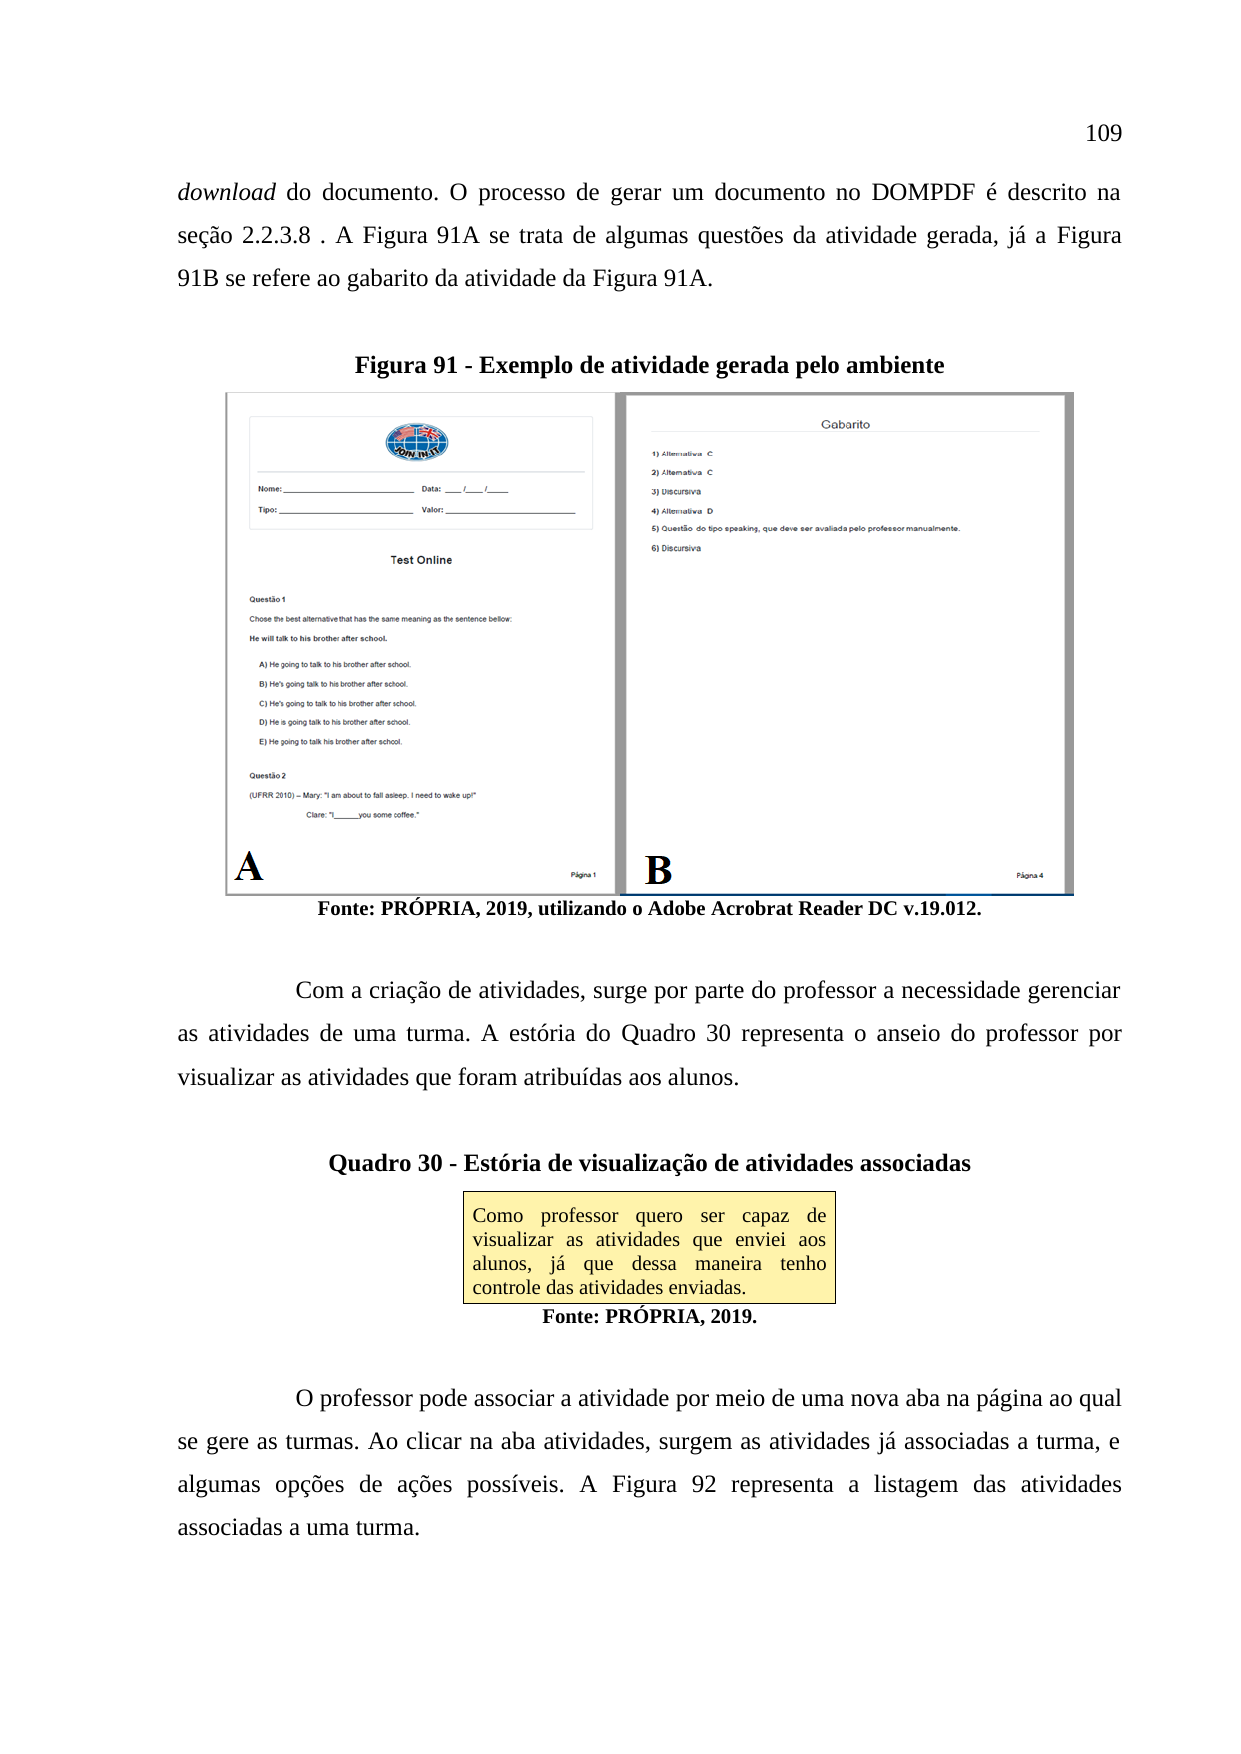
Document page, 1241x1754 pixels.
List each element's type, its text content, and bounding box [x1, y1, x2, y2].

text Fonte: PRÓPRIA, 2019, utilizando o Adobe Acrobrat Reader DC v.19.012. [177, 896, 1122, 920]
text Com a criação de atividades, surge por parte do professor a necessidade gerenciar as atividades de uma turma. A estória do Quadro 30 representa o anseio do professor por visualizar as atividades que foram atribuídas aos alunos. [177, 975, 1122, 1090]
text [177, 177, 1122, 292]
text O professor pode associar a atividade por meio de uma nova aba na página ao qual se gere as turmas. Ao clicar na aba atividades, surgem as atividades já associadas a turma, e algumas opções de ações possíveis. A Figura 92 representa a listagem das atividades associadas a uma turma. [177, 1383, 1122, 1541]
text Como professor quero ser capaz de visualizar as atividades que enviei aos alunos, já que dessa maneira tenho controle das atividades enviadas. [464, 1192, 835, 1303]
picture [225, 392, 1074, 897]
text Fonte: PRÓPRIA, 2019. [177, 1304, 1122, 1328]
